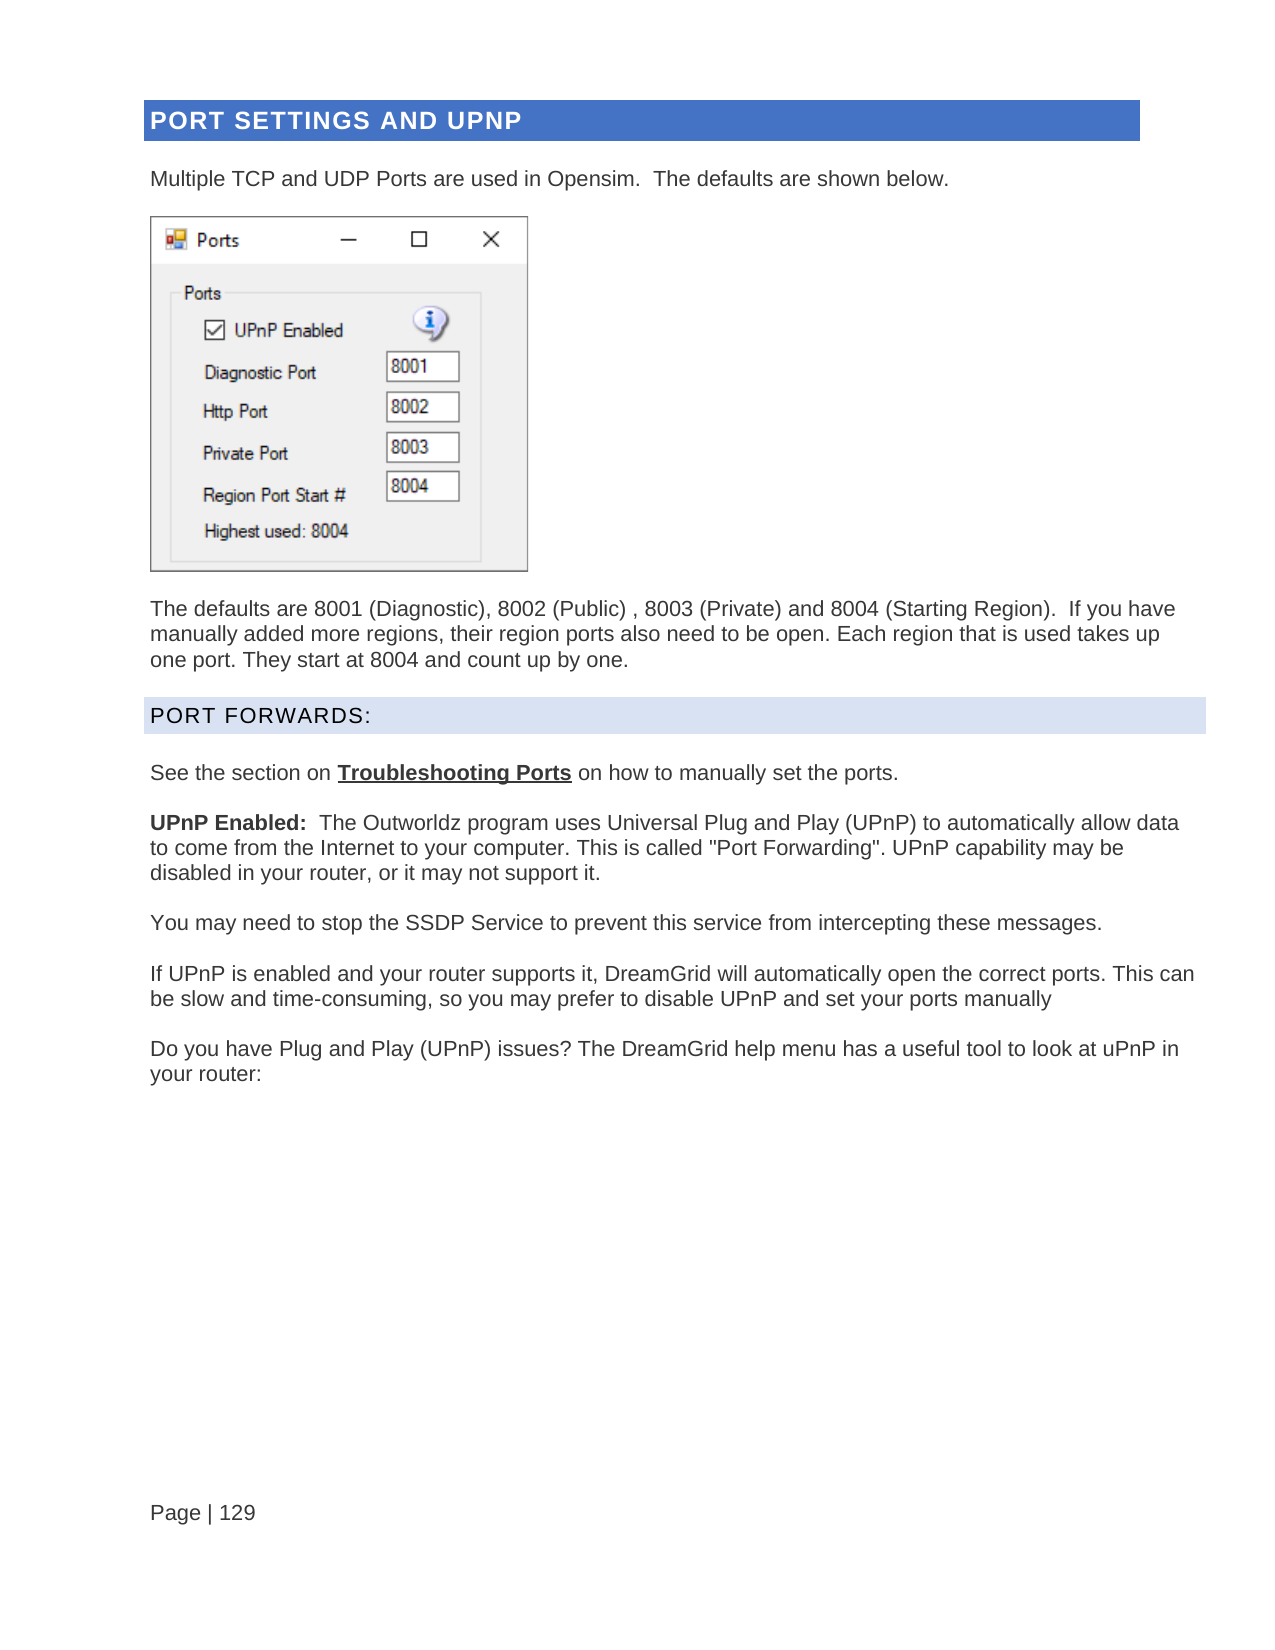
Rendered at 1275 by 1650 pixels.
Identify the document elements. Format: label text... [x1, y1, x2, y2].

text You may need to stop the SSDP Service to prevent this service from intercepting these messages. [150, 910, 1200, 936]
text UPnP Enabled: The Outworldz program uses Universal Plug and Play (UPnP) to automatically allow data to come from the Internet to your computer. This is called "Port Forwarding". UPnP capability may be disabled in your router, or it may not support it. [150, 810, 1200, 885]
text Multiple TCP and UDP Ports are used in Opensim. The defaults are shown below. [150, 166, 1200, 191]
text The defaults are 8001 (Diagnostic), 8002 (Public) , 8003 (Private) and 8004 (Starting Region). If you have manually added more regions, their region ports also need to be open. Each region that is used takes up one port. They start at 8004 and count up by one. [150, 596, 1200, 672]
subtitle Port Forwards: [150, 703, 1200, 728]
subtitle Port Settings and UPnP [150, 106, 1134, 135]
text Do you have Plug and Play (UPnP) issues? The DreamGrid help menu has a useful tool to look at uPnP in your router: [150, 1036, 1200, 1086]
picture [150, 216, 529, 572]
text If UPnP is enabled and your router supports it, DreamGrid will automatically open the correct ports. This can be slow and time-consuming, so you may prefer to disable UPnP and set your ports manually [150, 961, 1200, 1011]
text See the section on Troubleshooting Ports on how to manually set the ports. [150, 759, 1200, 785]
